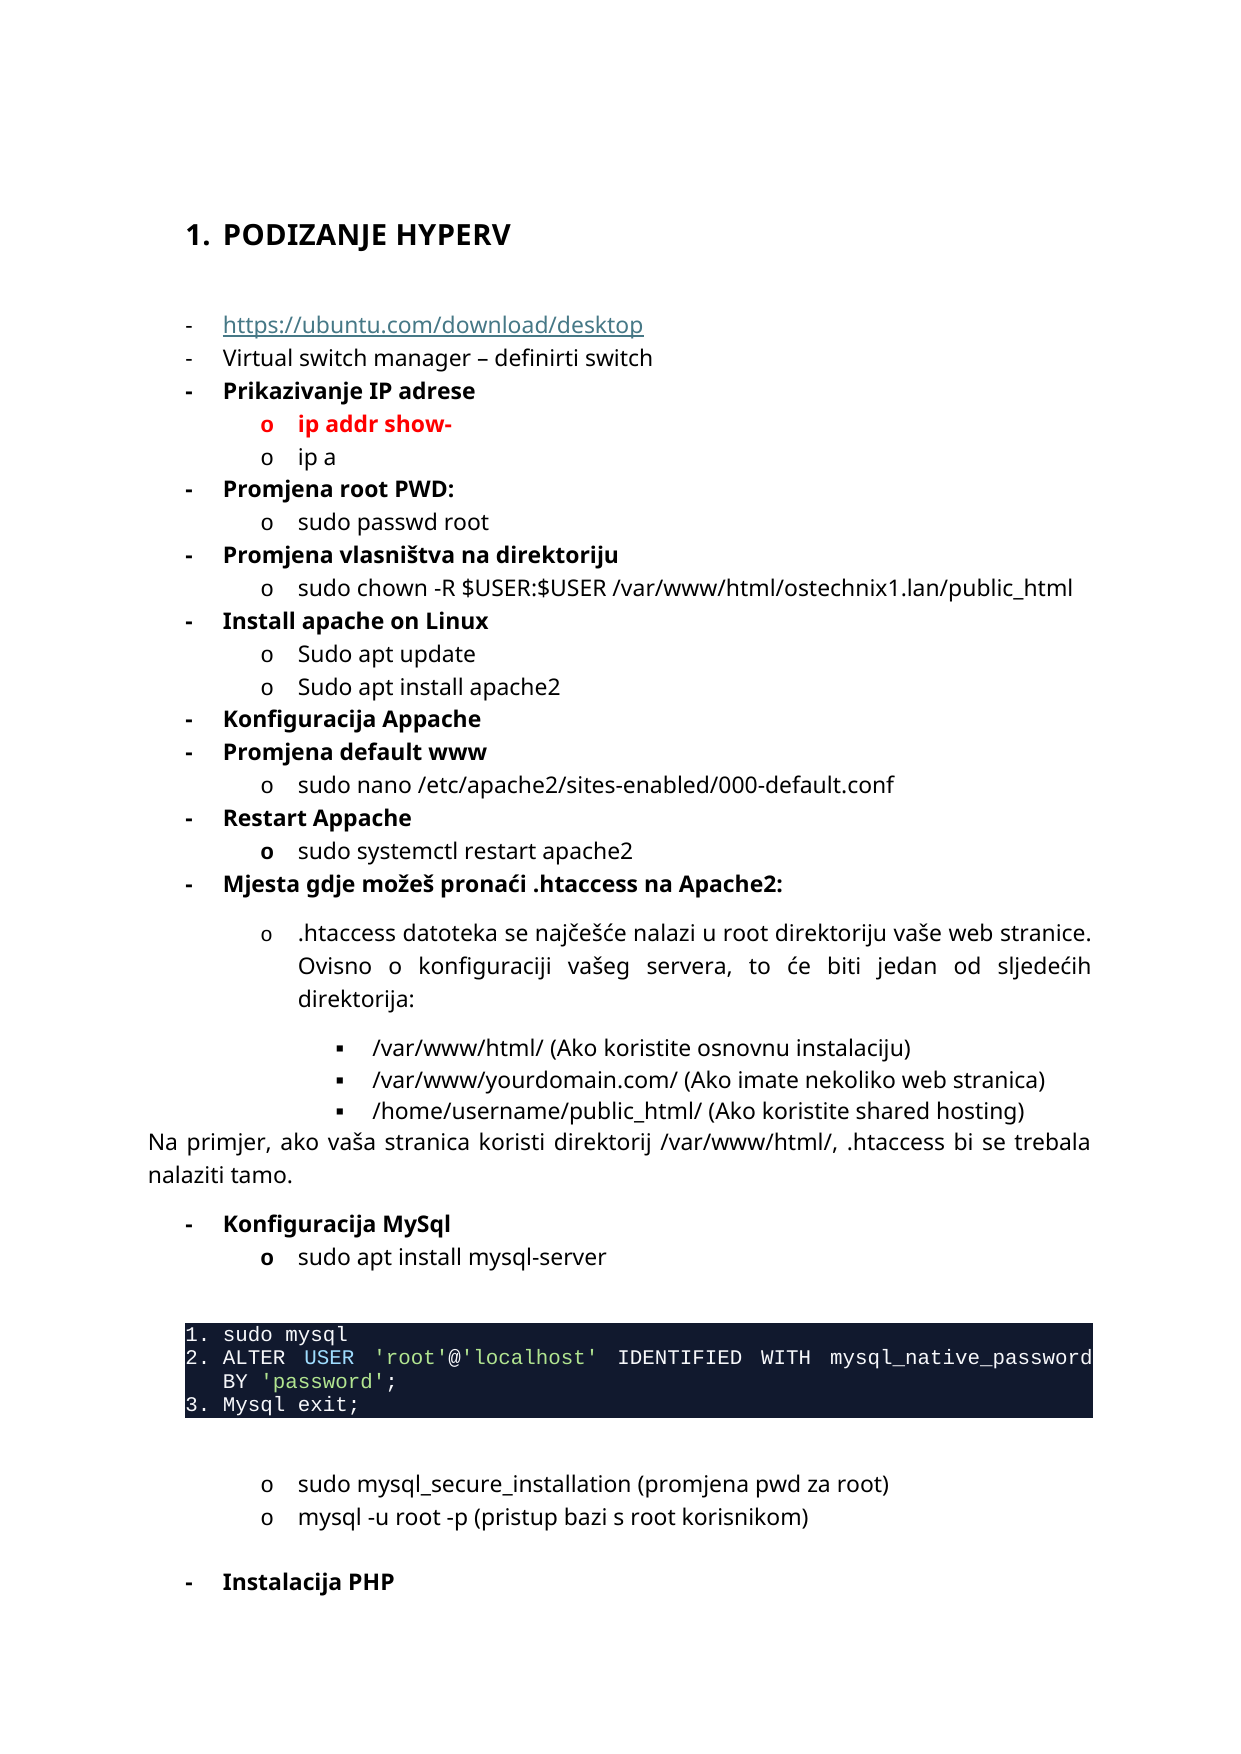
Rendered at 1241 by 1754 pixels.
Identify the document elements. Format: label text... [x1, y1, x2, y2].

list ip addr show- [260, 407, 1093, 439]
list Sudo apt update [260, 638, 1093, 669]
subtitle Podizanje HyperV [185, 214, 1093, 253]
list Promjena vlasništva na direktoriju [185, 539, 1093, 570]
list Konfiguracija MySql [185, 1208, 1093, 1239]
list mysql -u root -p (pristup bazi s root korisnikom) [260, 1501, 1093, 1532]
text Na primjer, ako vaša stranica koristi direktorij /var/www/html/, .htaccess bi se trebala nalaziti tamo. [148, 1126, 1093, 1190]
list Mysql exit; [185, 1394, 1093, 1418]
list Instalacija PHP [185, 1566, 1093, 1597]
list Restart Appache [185, 802, 1093, 833]
list Prikazivanje IP adrese [185, 375, 1093, 406]
list sudo chown -R $USER:$USER /var/www/html/ostechnix1.lan/public_html [260, 572, 1093, 603]
list Mjesta gdje možeš pronaći .htaccess na Apache2: [185, 868, 1093, 899]
list Install apache on Linux [185, 605, 1093, 636]
list sudo mysql [185, 1323, 1093, 1347]
list https://ubuntu.com/download/desktop [185, 309, 1093, 340]
list Promjena root PWD: [185, 473, 1093, 504]
list sudo nano /etc/apache2/sites-enabled/000-default.conf [260, 769, 1093, 800]
list /var/www/html/ (Ako koristite osnovnu instalaciju) [335, 1032, 1093, 1063]
list Virtual switch manager – definirti switch [185, 342, 1093, 373]
list Konfiguracija Appache [185, 703, 1093, 735]
list ALTER USER 'root'@'localhost' IDENTIFIED WITH mysql_native_password BY 'password'; [185, 1347, 1093, 1394]
list sudo passwd root [260, 506, 1093, 537]
list sudo systemctl restart apache2 [260, 835, 1093, 866]
list sudo mysql_secure_installation (promjena pwd za root) [260, 1468, 1093, 1499]
list /var/www/yourdomain.com/ (Ako imate nekoliko web stranica) [335, 1063, 1093, 1095]
list ip a [260, 440, 1093, 472]
list /home/username/public_html/ (Ako koristite shared hosting) [335, 1095, 1093, 1126]
list sudo apt install mysql-server [260, 1241, 1093, 1272]
list Promjena default www [185, 736, 1093, 767]
list Sudo apt install apache2 [260, 671, 1093, 702]
list .htaccess datoteka se najčešće nalazi u root direktoriju vaše web stranice. Ovisno o konfiguraciji vašeg servera, to će biti jedan od sljedećih direktorija: [260, 917, 1093, 1014]
